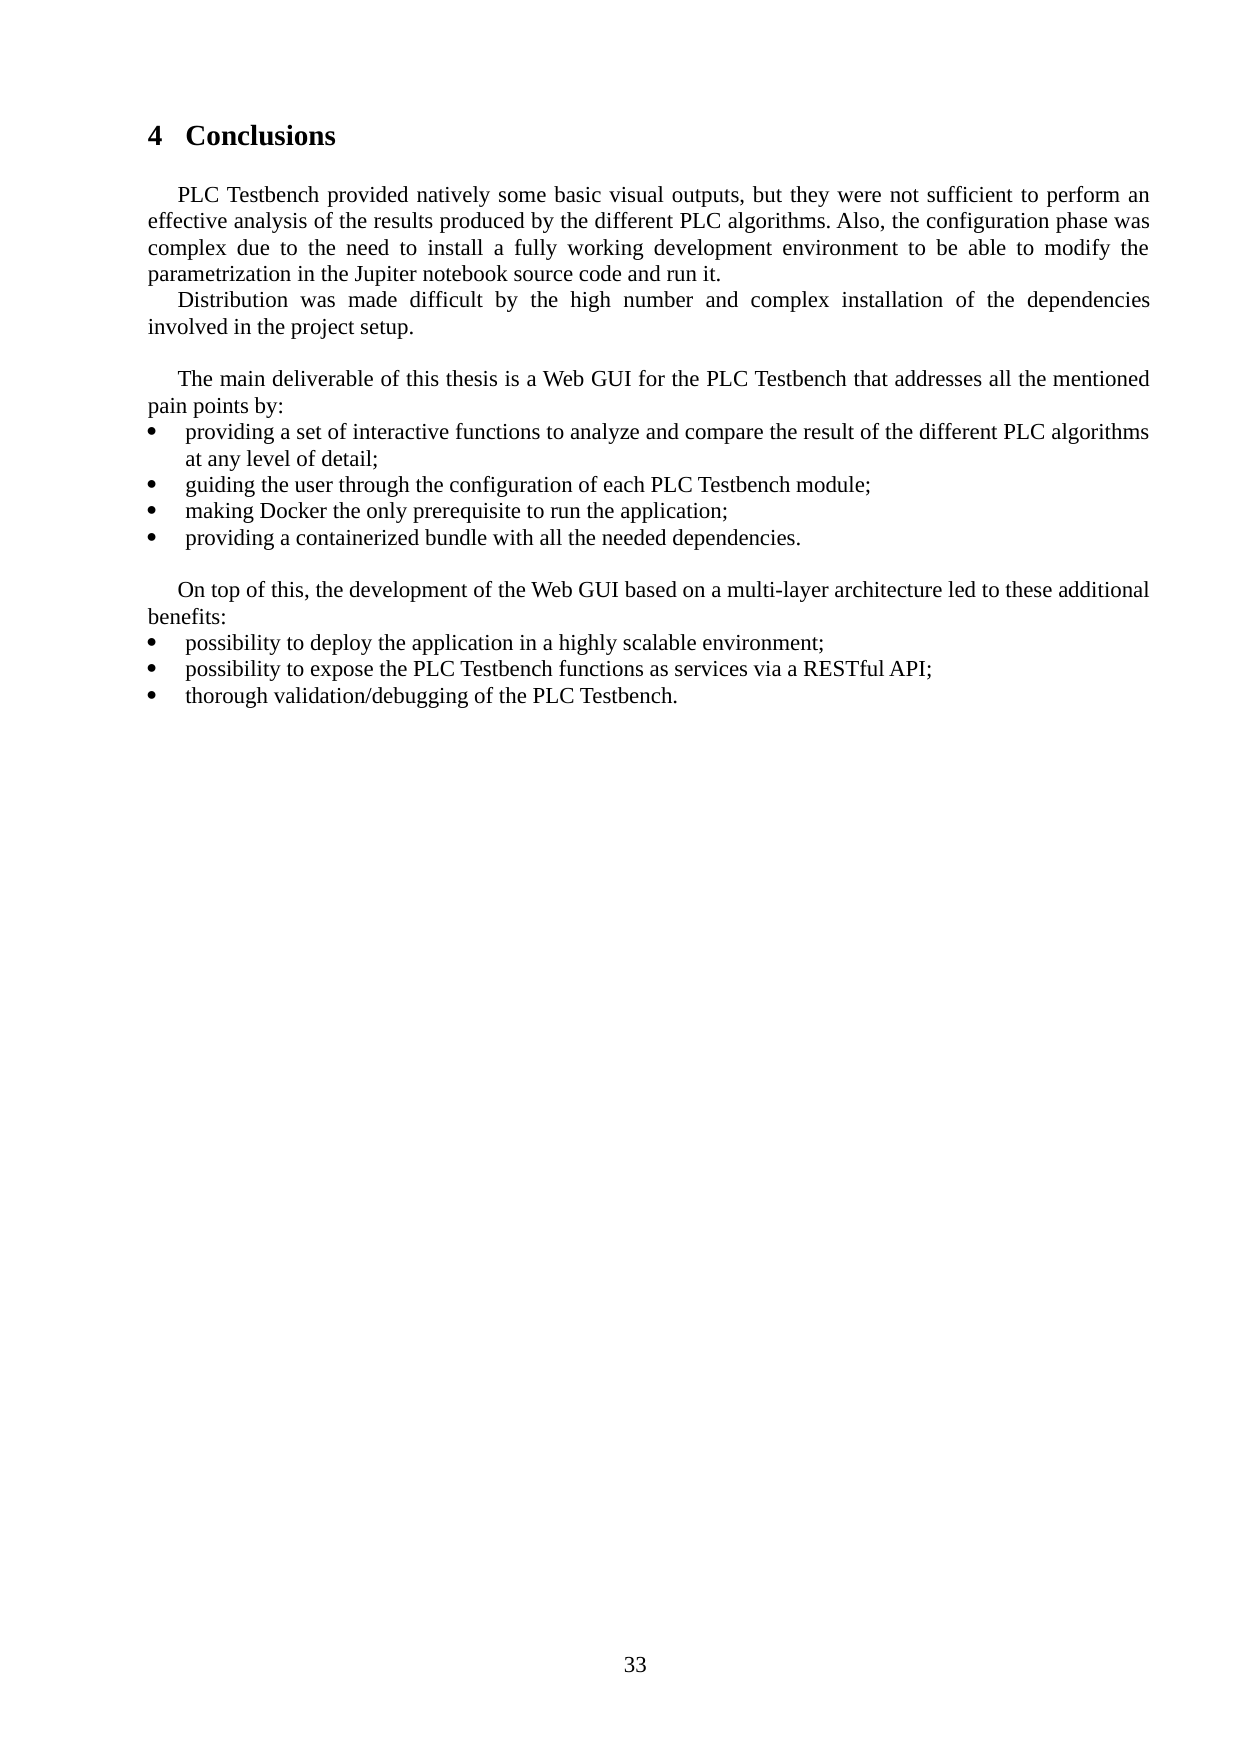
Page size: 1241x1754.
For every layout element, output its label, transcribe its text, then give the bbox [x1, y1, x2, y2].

list possibility to expose the PLC Testbench functions as services via a RESTful API; [148, 655, 1152, 682]
list Conclusions [148, 118, 1152, 152]
text On top of this, the development of the Web GUI based on a multi-layer architecture led to these additional benefits: [148, 576, 1152, 629]
list guiding the user through the configuration of each PLC Testbench module; [148, 471, 1152, 497]
list providing a containerized bundle with all the needed dependencies. [148, 524, 1152, 550]
text PLC Testbench provided natively some basic visual outputs, but they were not sufficient to perform an effective analysis of the results produced by the different PLC algorithms. Also, the configuration phase was complex due to the need to install a fully working development environment to be able to modify the parametrization in the Jupiter notebook source code and run it. [148, 181, 1152, 286]
list providing a set of interactive functions to analyze and compare the result of the different PLC algorithms at any level of detail; [148, 418, 1152, 471]
text Distribution was made difficult by the high number and complex installation of the dependencies involved in the project setup. [148, 286, 1152, 339]
list possibility to deploy the application in a highly scalable environment; [148, 629, 1152, 655]
list thorough validation/debugging of the PLC Testbench. [148, 682, 1152, 708]
list making Docker the only prerequisite to run the application; [148, 497, 1152, 524]
text The main deliverable of this thesis is a Web GUI for the PLC Testbench that addresses all the mentioned pain points by: [148, 366, 1152, 418]
